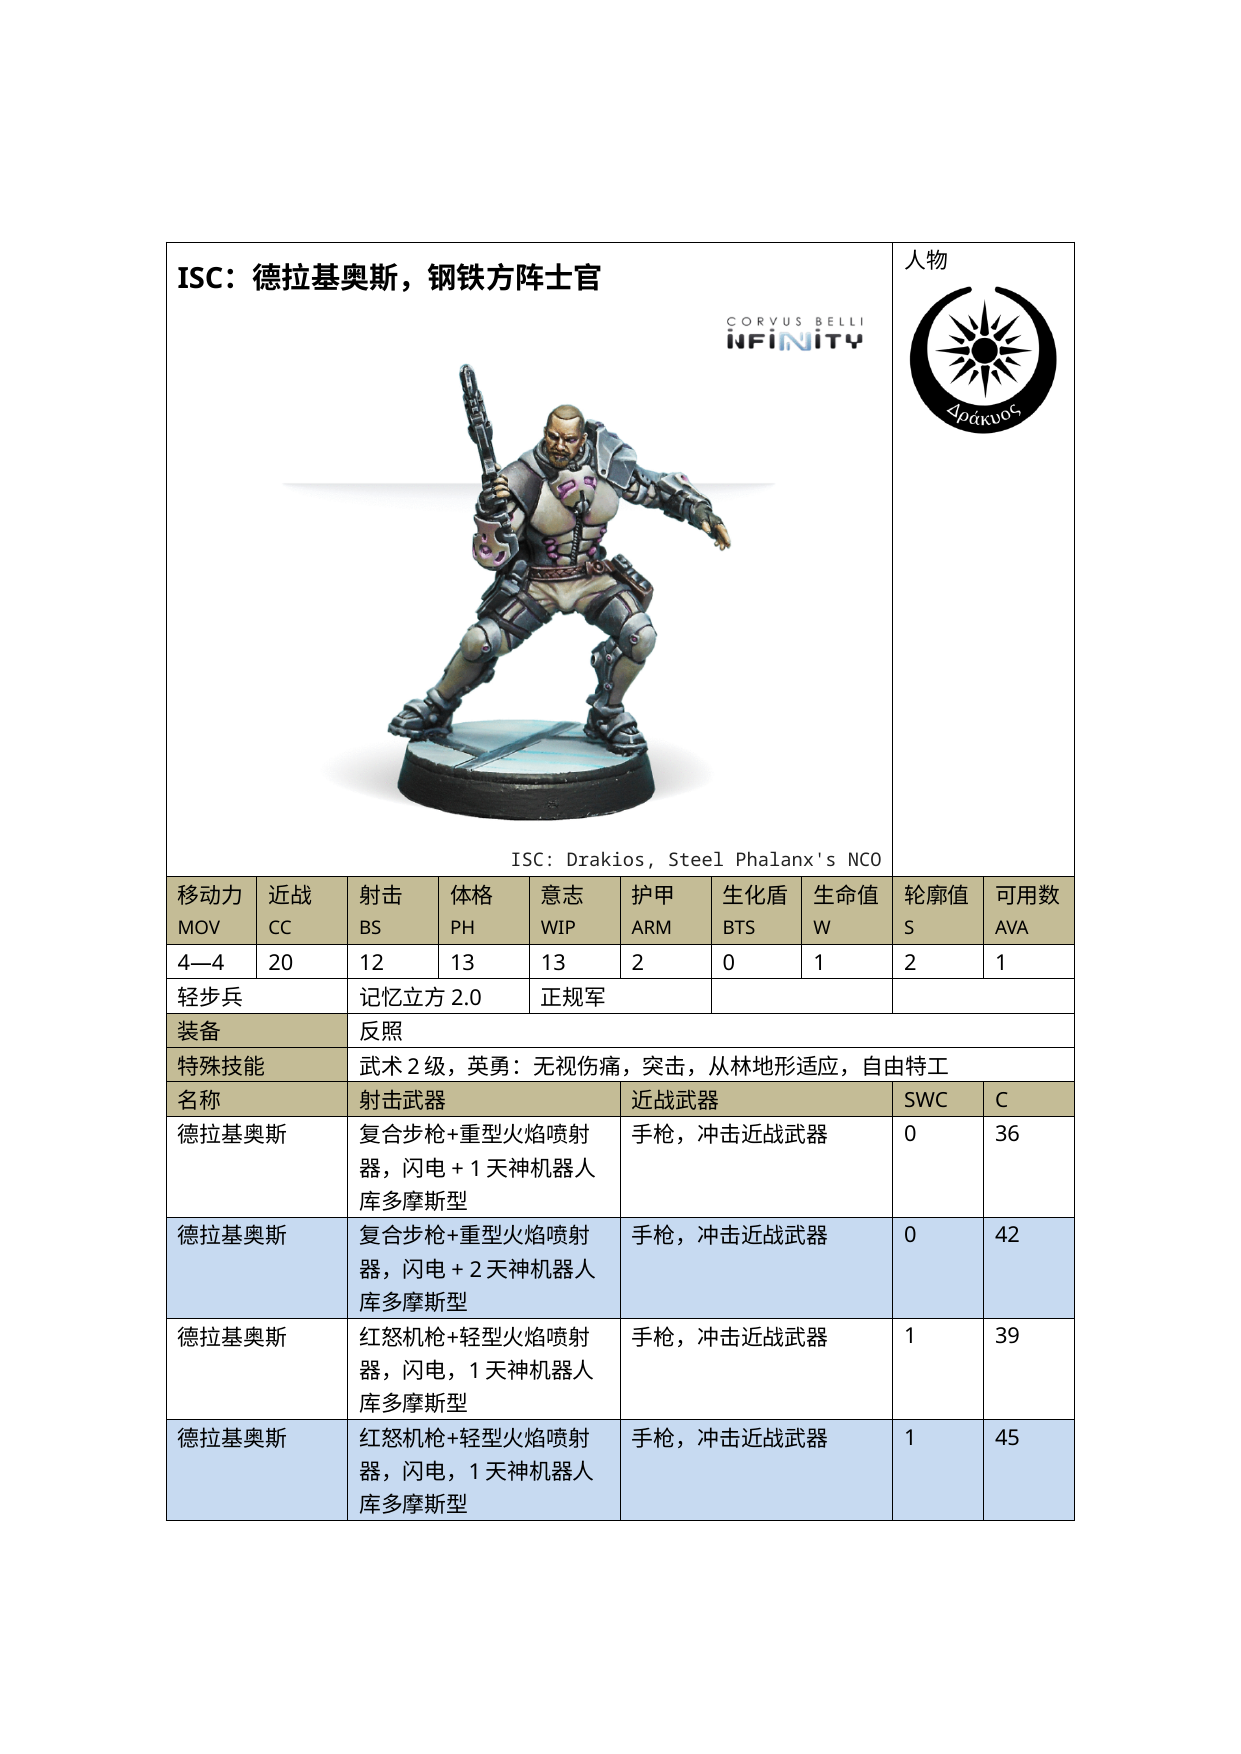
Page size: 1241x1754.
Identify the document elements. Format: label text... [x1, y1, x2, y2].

table_cell 生命值 W [802, 877, 892, 944]
table_cell 射击武器 [348, 1082, 620, 1116]
table_cell 武术2级，英勇：无视伤痛，突击，从林地形适应，自由特工 [348, 1048, 1074, 1081]
table_cell 轻步兵 [167, 979, 347, 1012]
table_cell 45 [984, 1420, 1074, 1520]
table_cell 可用数 AVA [984, 877, 1074, 944]
table_cell 移动力 MOV [167, 877, 256, 944]
table_cell 手枪，冲击近战武器 [621, 1218, 892, 1318]
table_cell 护甲 ARM [621, 877, 711, 944]
table_cell 0 [893, 1218, 983, 1318]
table_cell C [984, 1082, 1074, 1116]
table_cell 德拉基奥斯 [167, 1218, 347, 1318]
table_cell 4—4 [167, 945, 256, 978]
table_cell 射击 BS [348, 877, 438, 944]
table_cell 手枪，冲击近战武器 [621, 1117, 892, 1217]
table_cell 装备 [167, 1014, 347, 1047]
table_cell 20 [257, 945, 347, 978]
table_cell 42 [984, 1218, 1074, 1318]
table_cell SWC [893, 1082, 983, 1116]
table_cell 红怒机枪+轻型火焰喷射器，闪电，1天神机器人库多摩斯型 [348, 1319, 620, 1419]
table_cell 1 [802, 945, 892, 978]
table_cell 德拉基奥斯 [167, 1420, 347, 1520]
table_cell 近战 CC [257, 877, 347, 944]
table_cell 13 [530, 945, 620, 978]
table_cell [712, 979, 892, 1012]
table_cell 轮廓值 S [893, 877, 983, 944]
table_cell 2 [621, 945, 711, 978]
table_cell 德拉基奥斯 [167, 1117, 347, 1217]
table_cell 12 [348, 945, 438, 978]
table_cell 正规军 [530, 979, 711, 1012]
table_header 人物 [893, 243, 1074, 876]
table_cell 记忆立方2.0 [348, 979, 529, 1012]
table_cell 2 [893, 945, 983, 978]
picture [903, 284, 1063, 434]
table_cell 手枪，冲击近战武器 [621, 1420, 892, 1520]
picture [177, 314, 880, 838]
table_cell 名称 [167, 1082, 347, 1116]
table_cell 39 [984, 1319, 1074, 1419]
table_cell 反照 [348, 1014, 1074, 1047]
table_cell 生化盾 BTS [712, 877, 801, 944]
table_cell 0 [712, 945, 801, 978]
table_cell 1 [893, 1319, 983, 1419]
table_cell 1 [984, 945, 1074, 978]
table_cell 意志 WIP [530, 877, 620, 944]
table_cell 复合步枪+重型火焰喷射器，闪电 + 2天神机器人库多摩斯型 [348, 1218, 620, 1318]
table_cell 0 [893, 1117, 983, 1217]
table_cell 近战武器 [621, 1082, 892, 1116]
table_header ISC：德拉基奥斯，钢铁方阵士官 ISC: Drakios, Steel Phalanx's NCO [167, 243, 892, 876]
table_cell 体格 PH [439, 877, 529, 944]
table_cell 13 [439, 945, 529, 978]
table_cell [893, 979, 1074, 1012]
table_cell 红怒机枪+轻型火焰喷射器，闪电，1天神机器人库多摩斯型 [348, 1420, 620, 1520]
table_cell 手枪，冲击近战武器 [621, 1319, 892, 1419]
table_cell 德拉基奥斯 [167, 1319, 347, 1419]
table_cell 特殊技能 [167, 1048, 347, 1081]
table_cell 复合步枪+重型火焰喷射器，闪电 + 1天神机器人库多摩斯型 [348, 1117, 620, 1217]
table_cell 36 [984, 1117, 1074, 1217]
table_cell 1 [893, 1420, 983, 1520]
